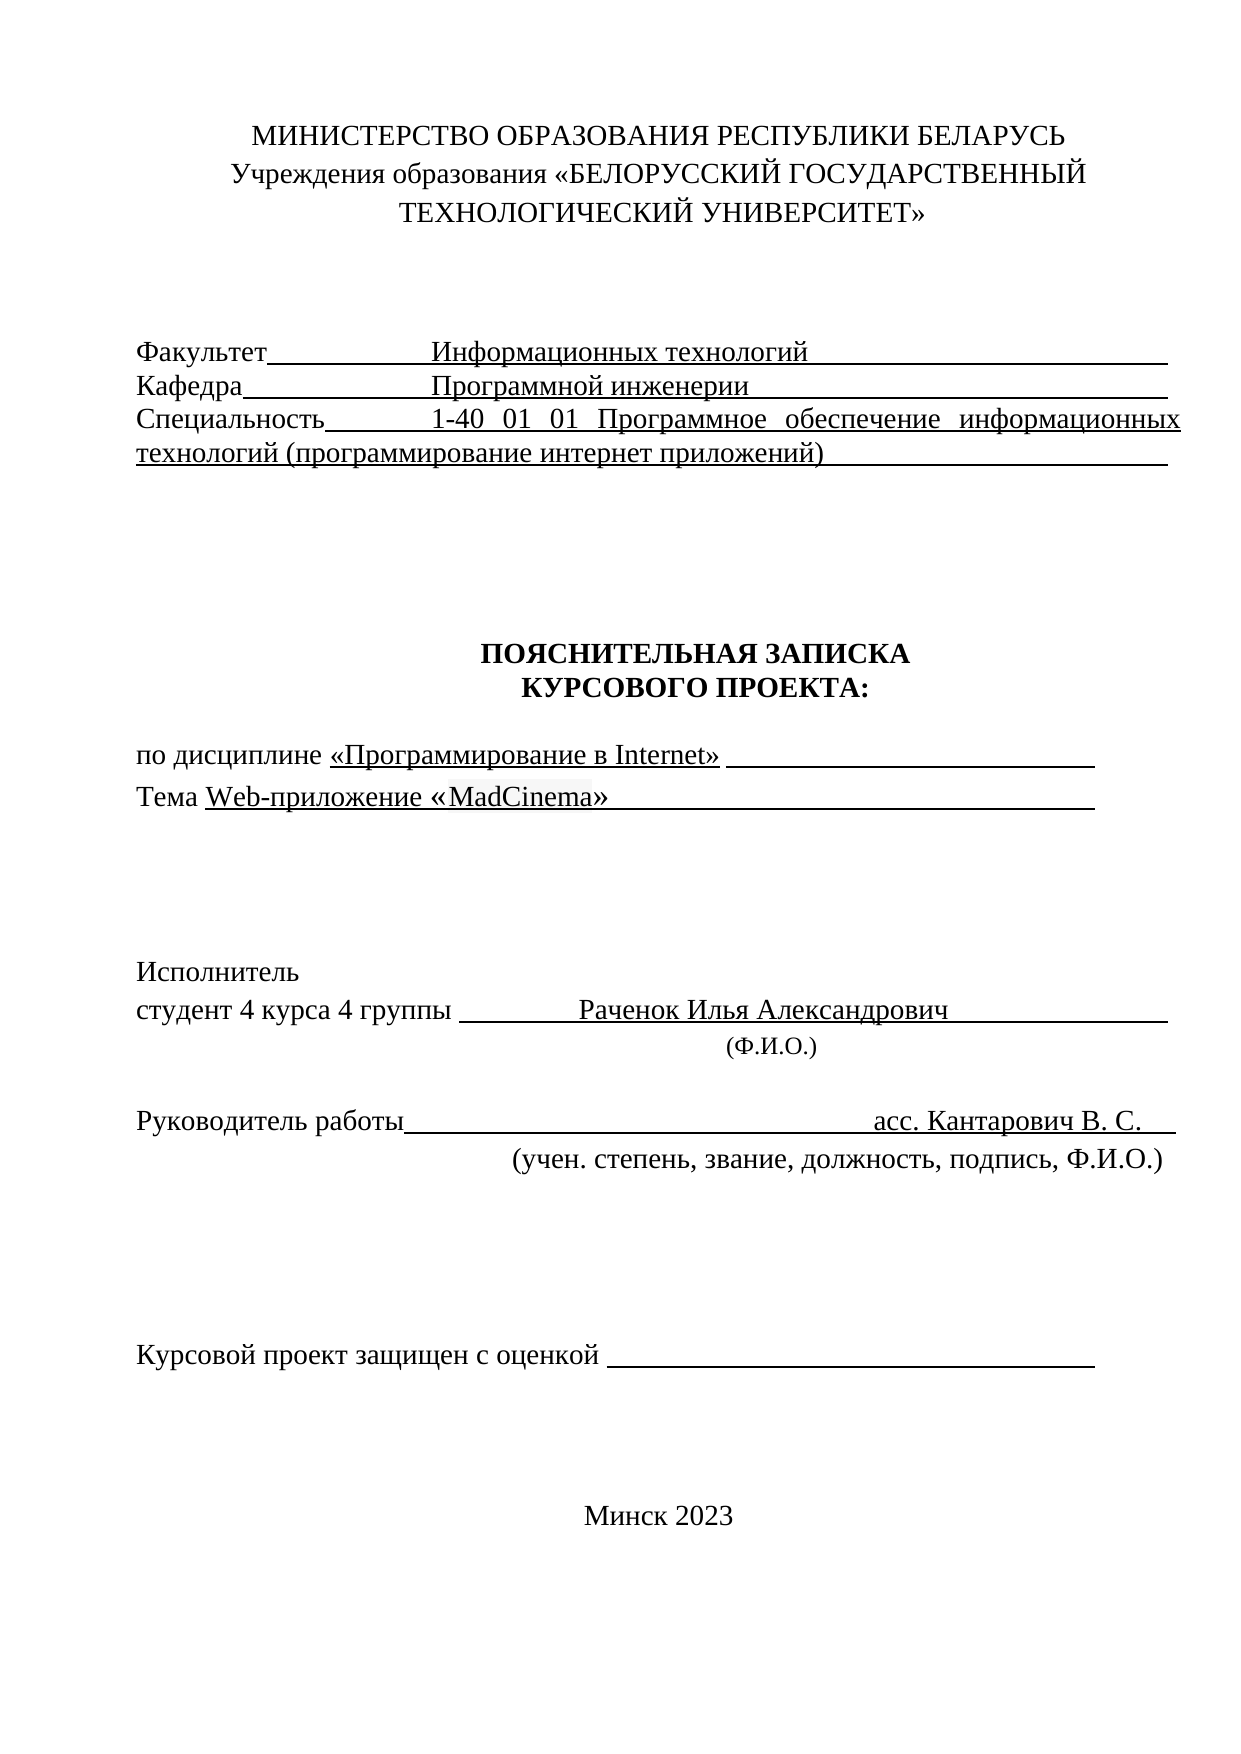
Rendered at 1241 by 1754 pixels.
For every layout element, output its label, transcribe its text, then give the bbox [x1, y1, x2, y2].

text Факультет Информационных технологий [136, 334, 1181, 368]
text (учен. степень, звание, должность, подпись, Ф.И.О.) [136, 1142, 1181, 1175]
text ТЕХНОЛОГИЧЕСКИЙ УНИВЕРСИТЕТ» [136, 195, 1181, 229]
text Руководитель работы асс. Кантарович В. С. [136, 1103, 1181, 1137]
text Кафедра Программной инженерии [136, 368, 1181, 401]
text КУРСОВОГО ПРОЕКТА: [136, 670, 1181, 703]
text Учреждения образования «БЕЛОРУССКИЙ ГОСУДАРСТВЕННЫЙ [136, 157, 1181, 190]
text Специальность 1-40 01 01 Программное обеспечение информационных технологий (программирование интернет приложений) [136, 401, 1181, 468]
text студент 4 курса 4 группы Раченок Илья Александрович [136, 992, 1181, 1026]
text (Ф.И.О.) [136, 1031, 1169, 1059]
text МИНИСТЕРСТВО ОБРАЗОВАНИЯ РЕСПУБЛИКИ БЕЛАРУСЬ [136, 118, 1181, 152]
text ПОЯСНИТЕЛЬНАЯ ЗАПИСКА [136, 636, 1181, 670]
text по дисциплине «Программирование в Internet» [136, 737, 1140, 770]
text Курсовой проект защищен с оценкой [136, 1337, 1167, 1371]
text Тема Web-приложение «MadCinema» [136, 775, 1155, 814]
text Исполнитель [136, 954, 1181, 987]
text Минск 2023 [136, 1498, 1181, 1532]
